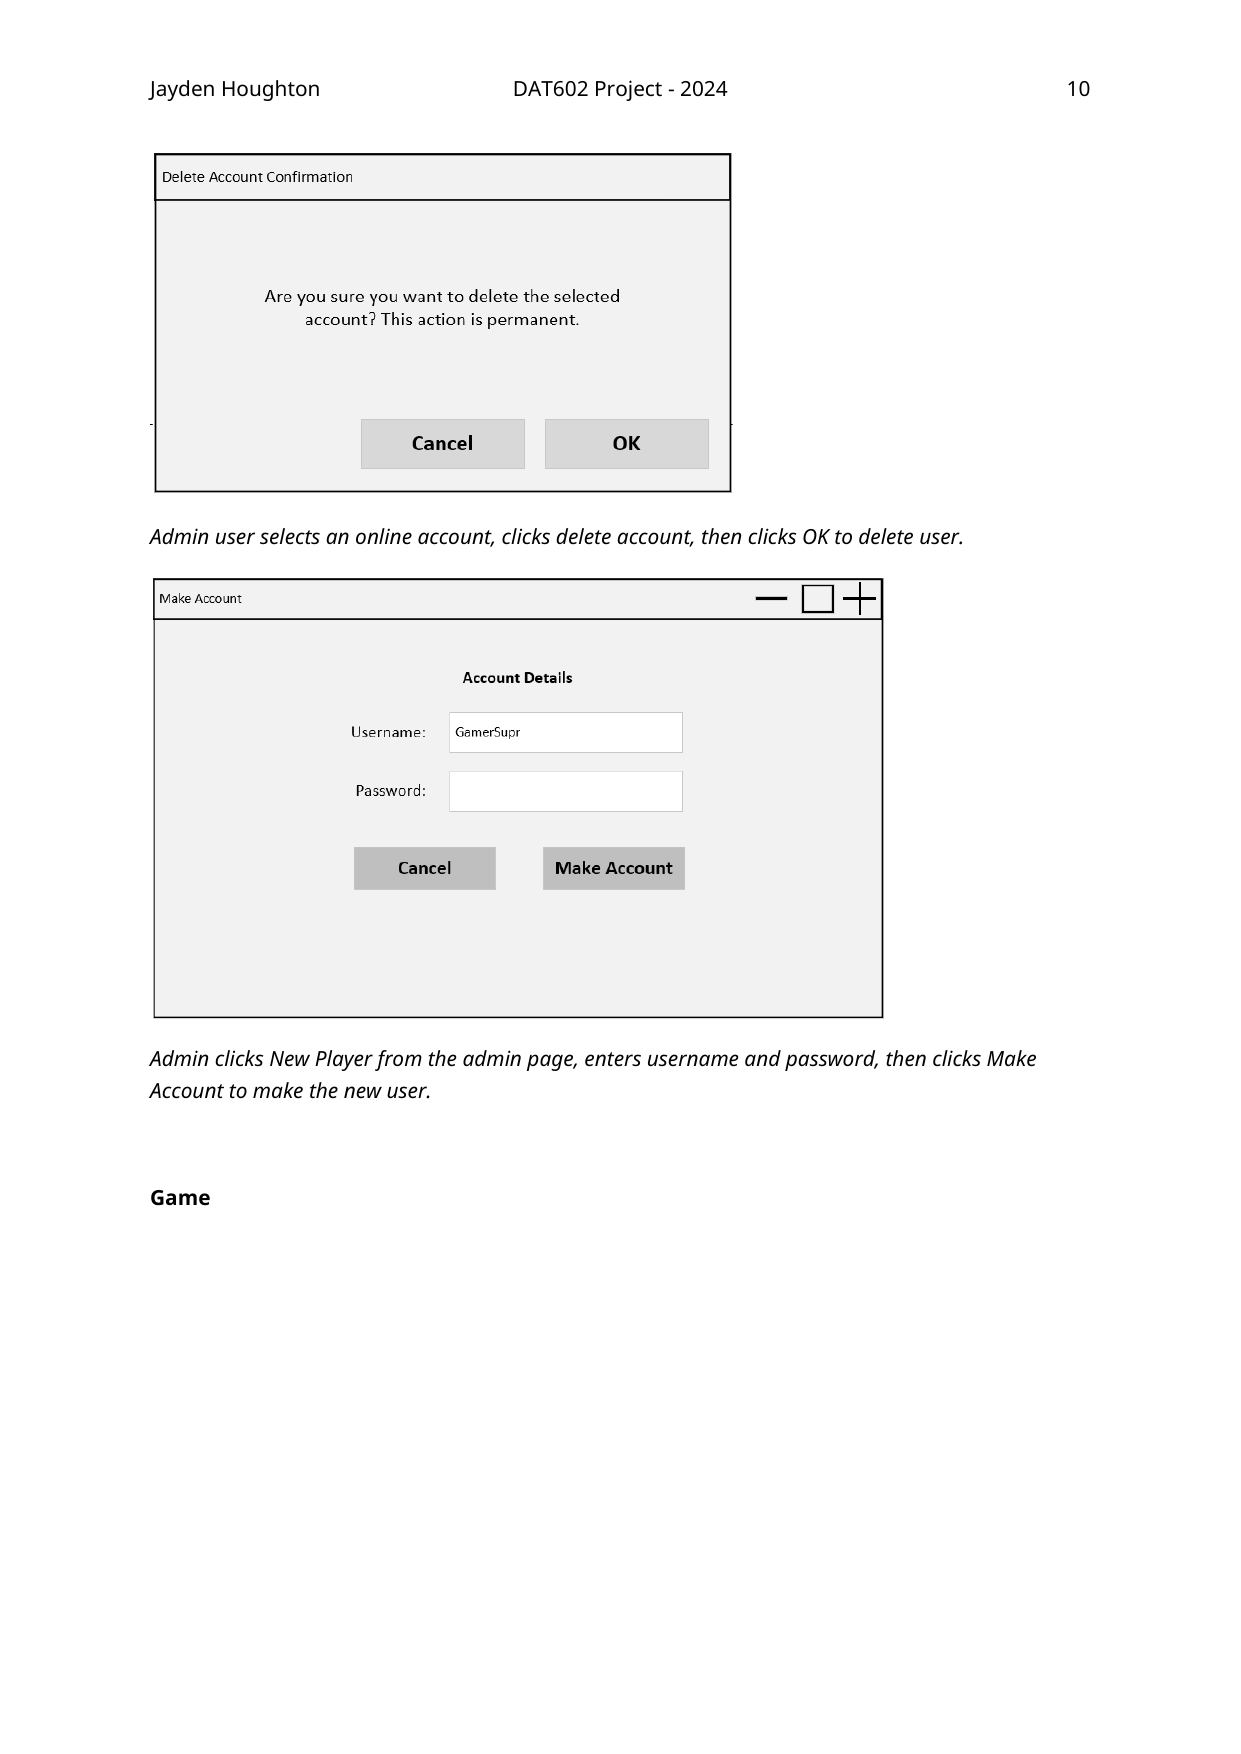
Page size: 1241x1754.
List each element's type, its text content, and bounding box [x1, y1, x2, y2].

picture [150, 150, 733, 498]
text Admin clicks New Player from the admin page, enters username and password, then clicks Make Account to make the new user. [150, 1044, 1090, 1105]
picture [150, 575, 885, 1019]
text Game [150, 1183, 1090, 1212]
text Admin user selects an online account, clicks delete account, then clicks OK to delete user. [150, 522, 1090, 551]
